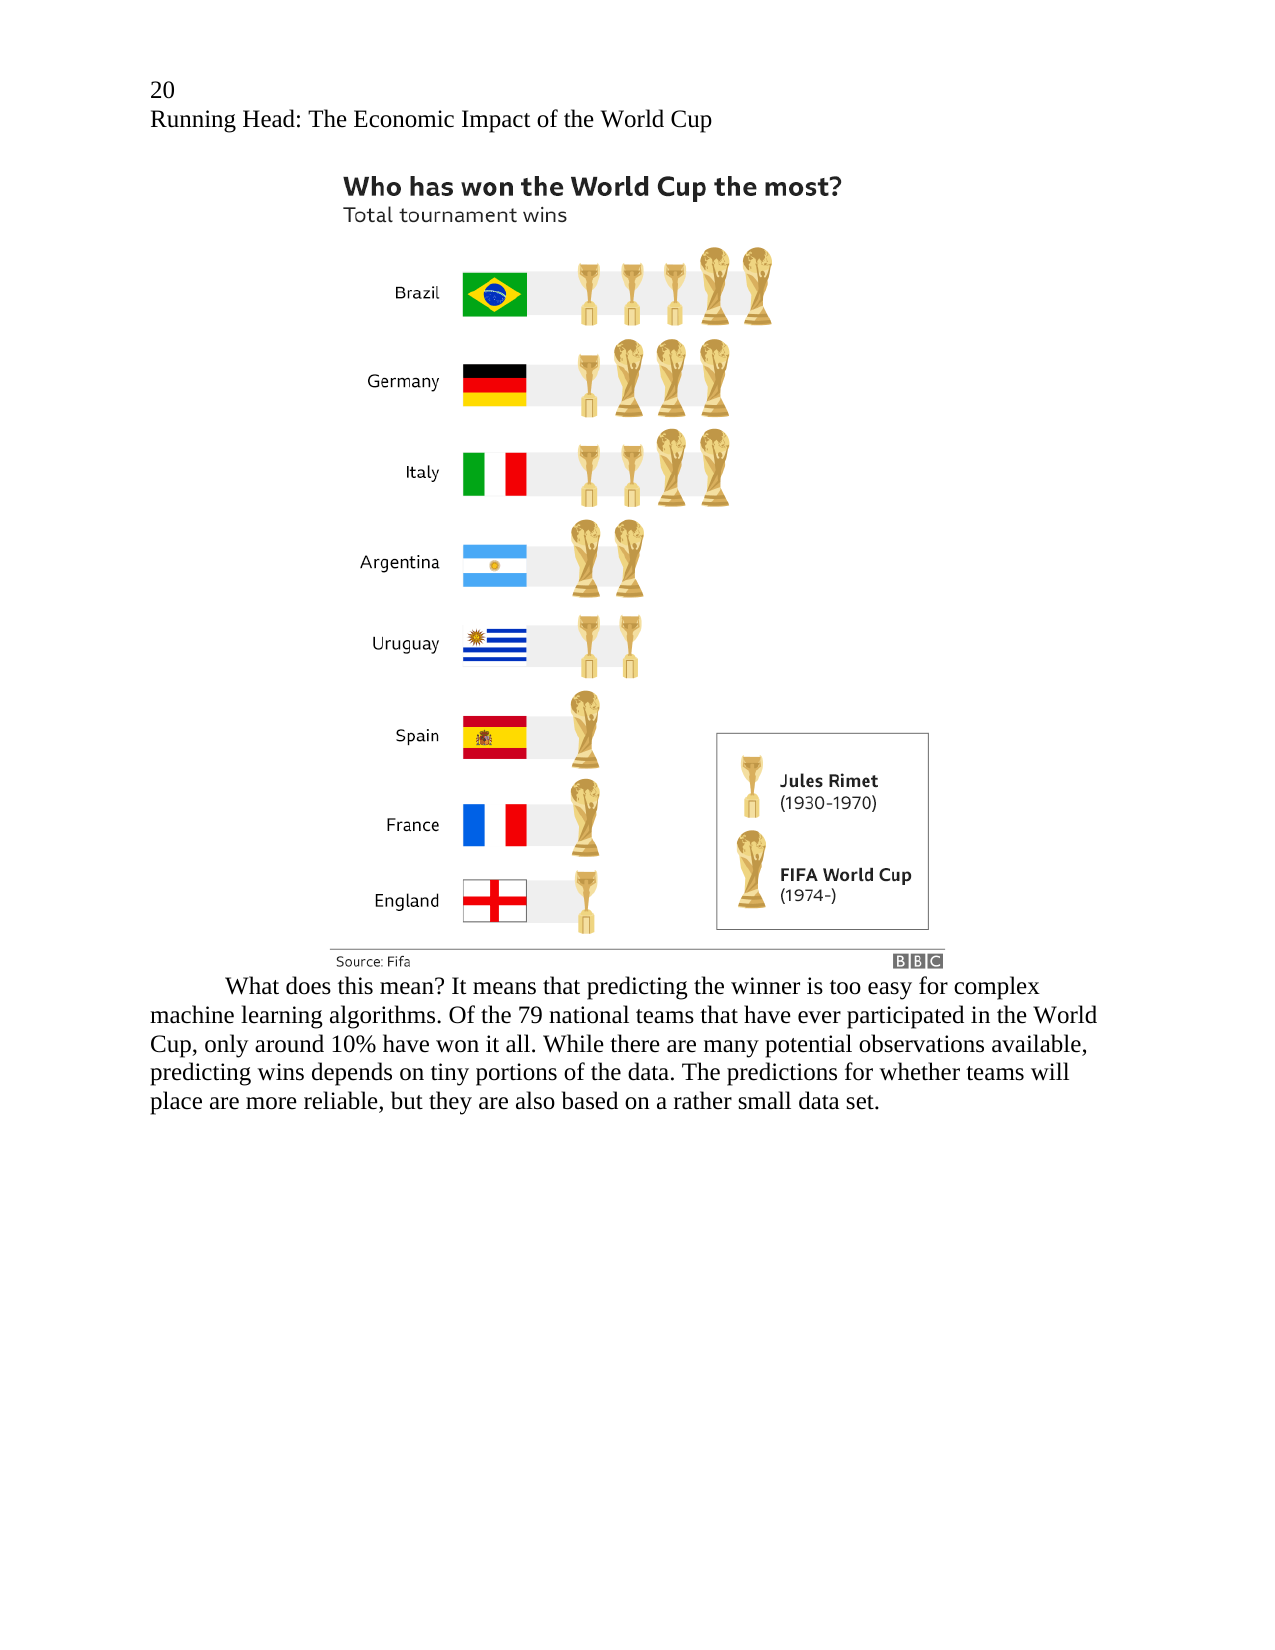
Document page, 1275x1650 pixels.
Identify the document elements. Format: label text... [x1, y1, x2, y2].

text What does this mean? It means that predicting the winner is too easy for complex machine learning algorithms. Of the 79 national teams that have ever participated in the World Cup, only around 10% have won it all. While there are many potential observations available, predicting wins depends on tiny portions of the data. The predictions for whether teams will place are more reliable, but they are also based on a rather small data set. [150, 971, 1125, 1115]
picture [329, 161, 946, 972]
